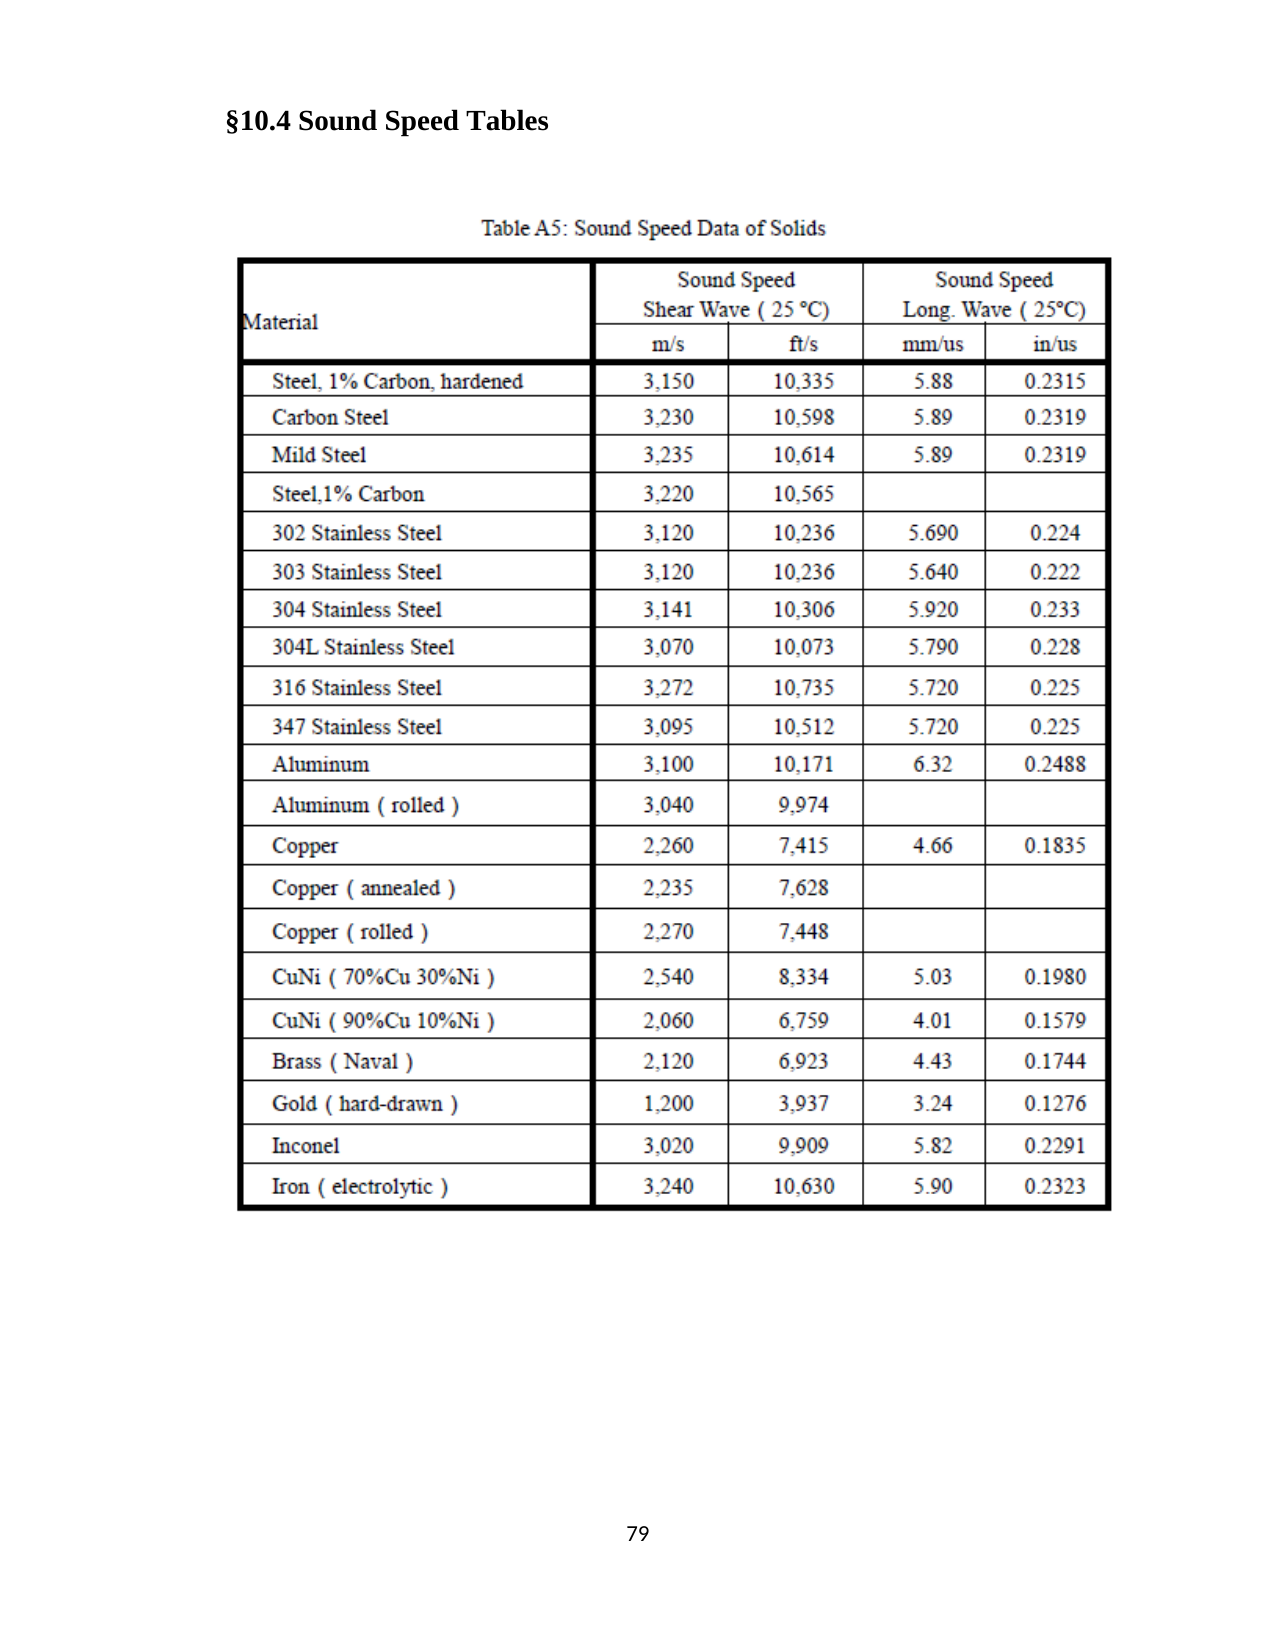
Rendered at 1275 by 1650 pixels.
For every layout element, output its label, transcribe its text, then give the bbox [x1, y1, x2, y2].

list §10.4 Sound Speed Tables [225, 103, 1125, 137]
